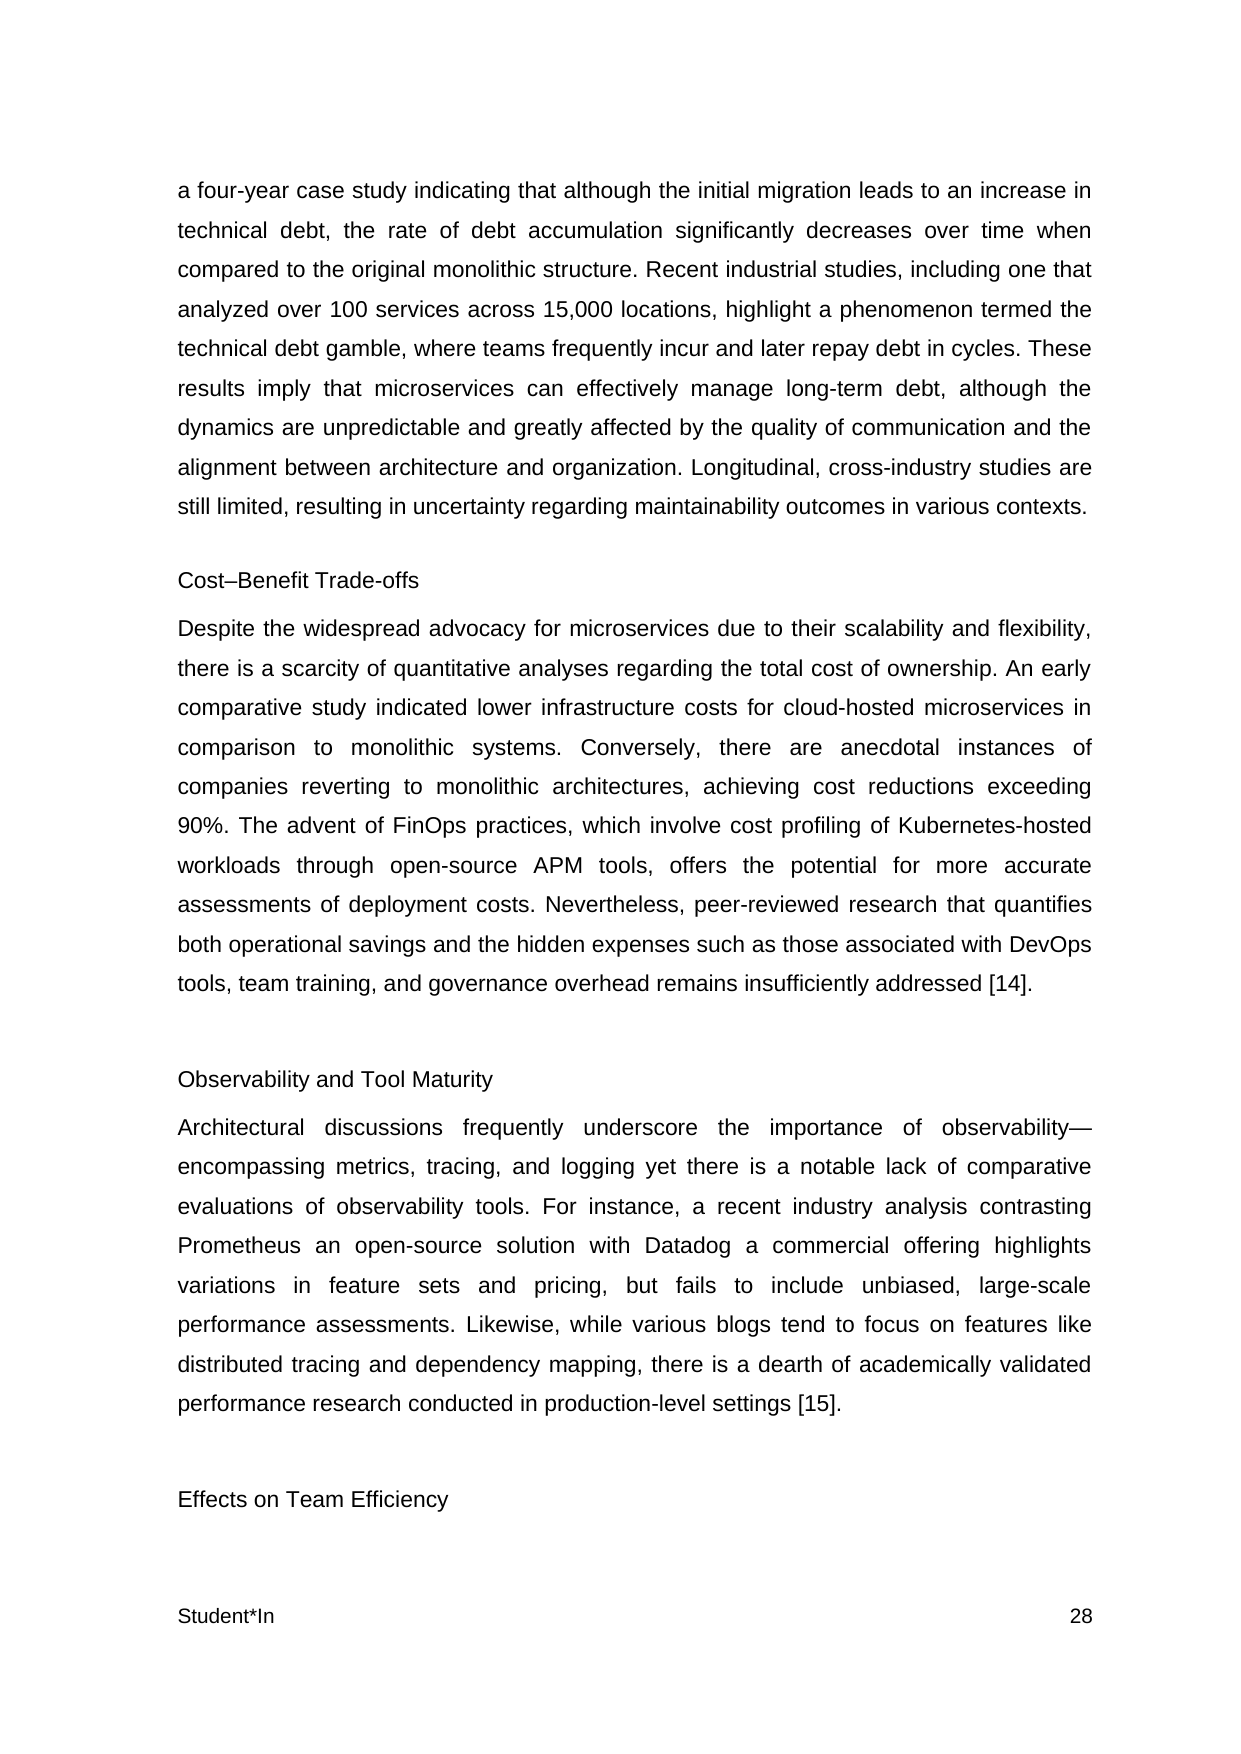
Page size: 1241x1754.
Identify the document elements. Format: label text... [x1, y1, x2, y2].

text Cost–Benefit Trade-offs [177, 567, 1092, 593]
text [177, 177, 1092, 519]
text Despite the widespread advocacy for microservices due to their scalability and flexibility, there is a scarcity of quantitative analyses regarding the total cost of ownership. An early comparative study indicated lower infrastructure costs for cloud-hosted microservices in comparison to monolithic systems. Conversely, there are anecdotal instances of companies reverting to monolithic architectures, achieving cost reductions exceeding 90%. The advent of FinOps practices, which involve cost profiling of Kubernetes-hosted workloads through open-source APM tools, offers the potential for more accurate assessments of deployment costs. Nevertheless, peer-reviewed research that quantifies both operational savings and the hidden expenses such as those associated with DevOps tools, team training, and governance overhead remains insufficiently addressed [14]. [177, 615, 1092, 997]
text Effects on Team Efficiency [177, 1486, 1092, 1512]
text Observability and Tool Maturity [177, 1066, 1092, 1092]
text Architectural discussions frequently underscore the importance of observability—encompassing metrics, tracing, and logging yet there is a notable lack of comparative evaluations of observability tools. For instance, a recent industry analysis contrasting Prometheus an open-source solution with Datadog a commercial offering highlights variations in feature sets and pricing, but fails to include unbiased, large-scale performance assessments. Likewise, while various blogs tend to focus on features like distributed tracing and dependency mapping, there is a dearth of academically validated performance research conducted in production-level settings [15]. [177, 1114, 1092, 1416]
